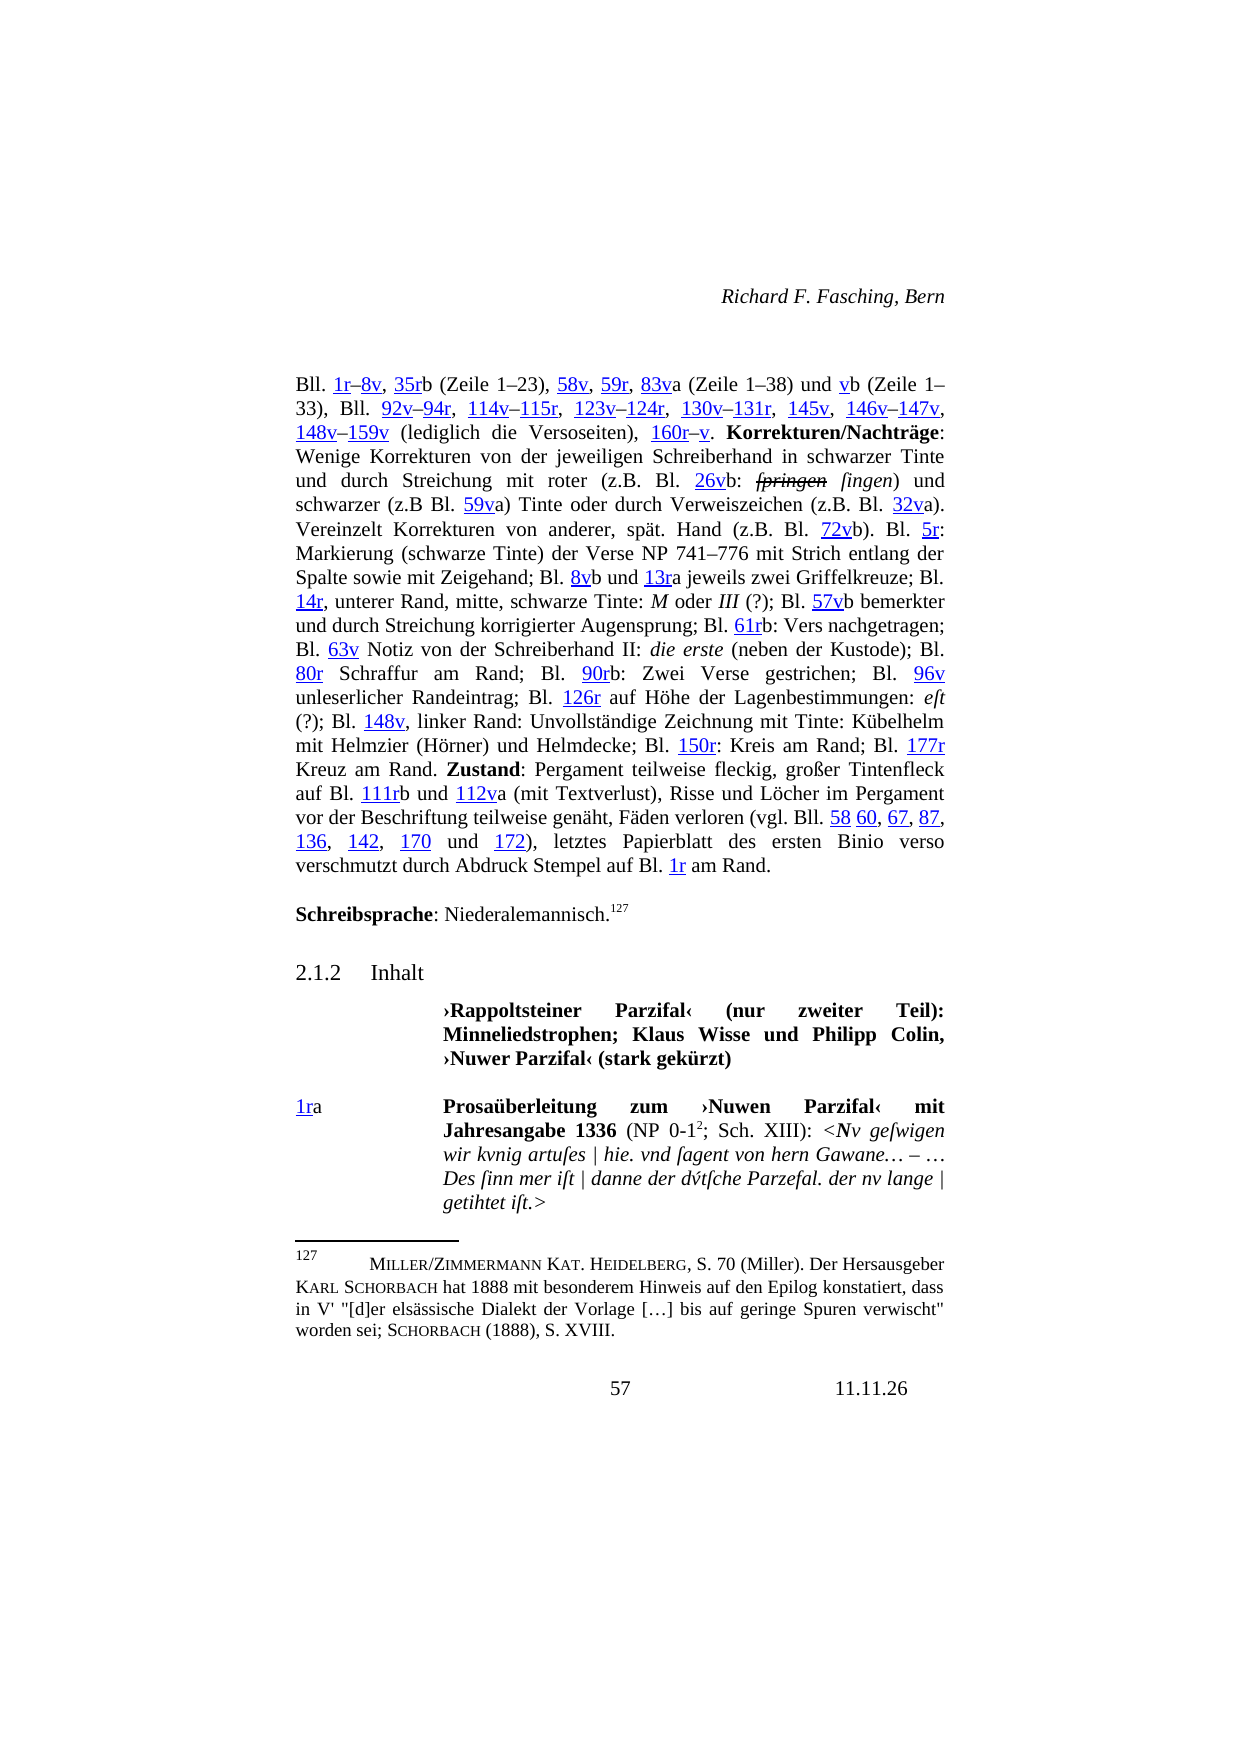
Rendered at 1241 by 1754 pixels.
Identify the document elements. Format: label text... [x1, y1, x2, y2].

text Schreibsprache: Niederalemannisch. [295, 901, 945, 926]
text 1ra Prosaüberleitung zum ›Nuwen Parzifal‹ mit Jahresangabe 1336 (NP 0-12; Sch. XIII): <Nv geſwigen wir kvnig artuſes | hie. vnd ſagent von hern Gawane… – …Des ſinn mer iſt | danne der dv́tſche Parzefal. der nv lange | getihtet iſt.> [295, 1094, 945, 1214]
text ›Rappoltsteiner Parzifal‹ (nur zweiter Teil): Minneliedstrophen; Klaus Wisse und Philipp Colin, ›Nuwer Parzifal‹ (stark gekürzt) [295, 998, 945, 1070]
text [295, 372, 945, 877]
subtitle Inhalt [295, 959, 945, 985]
